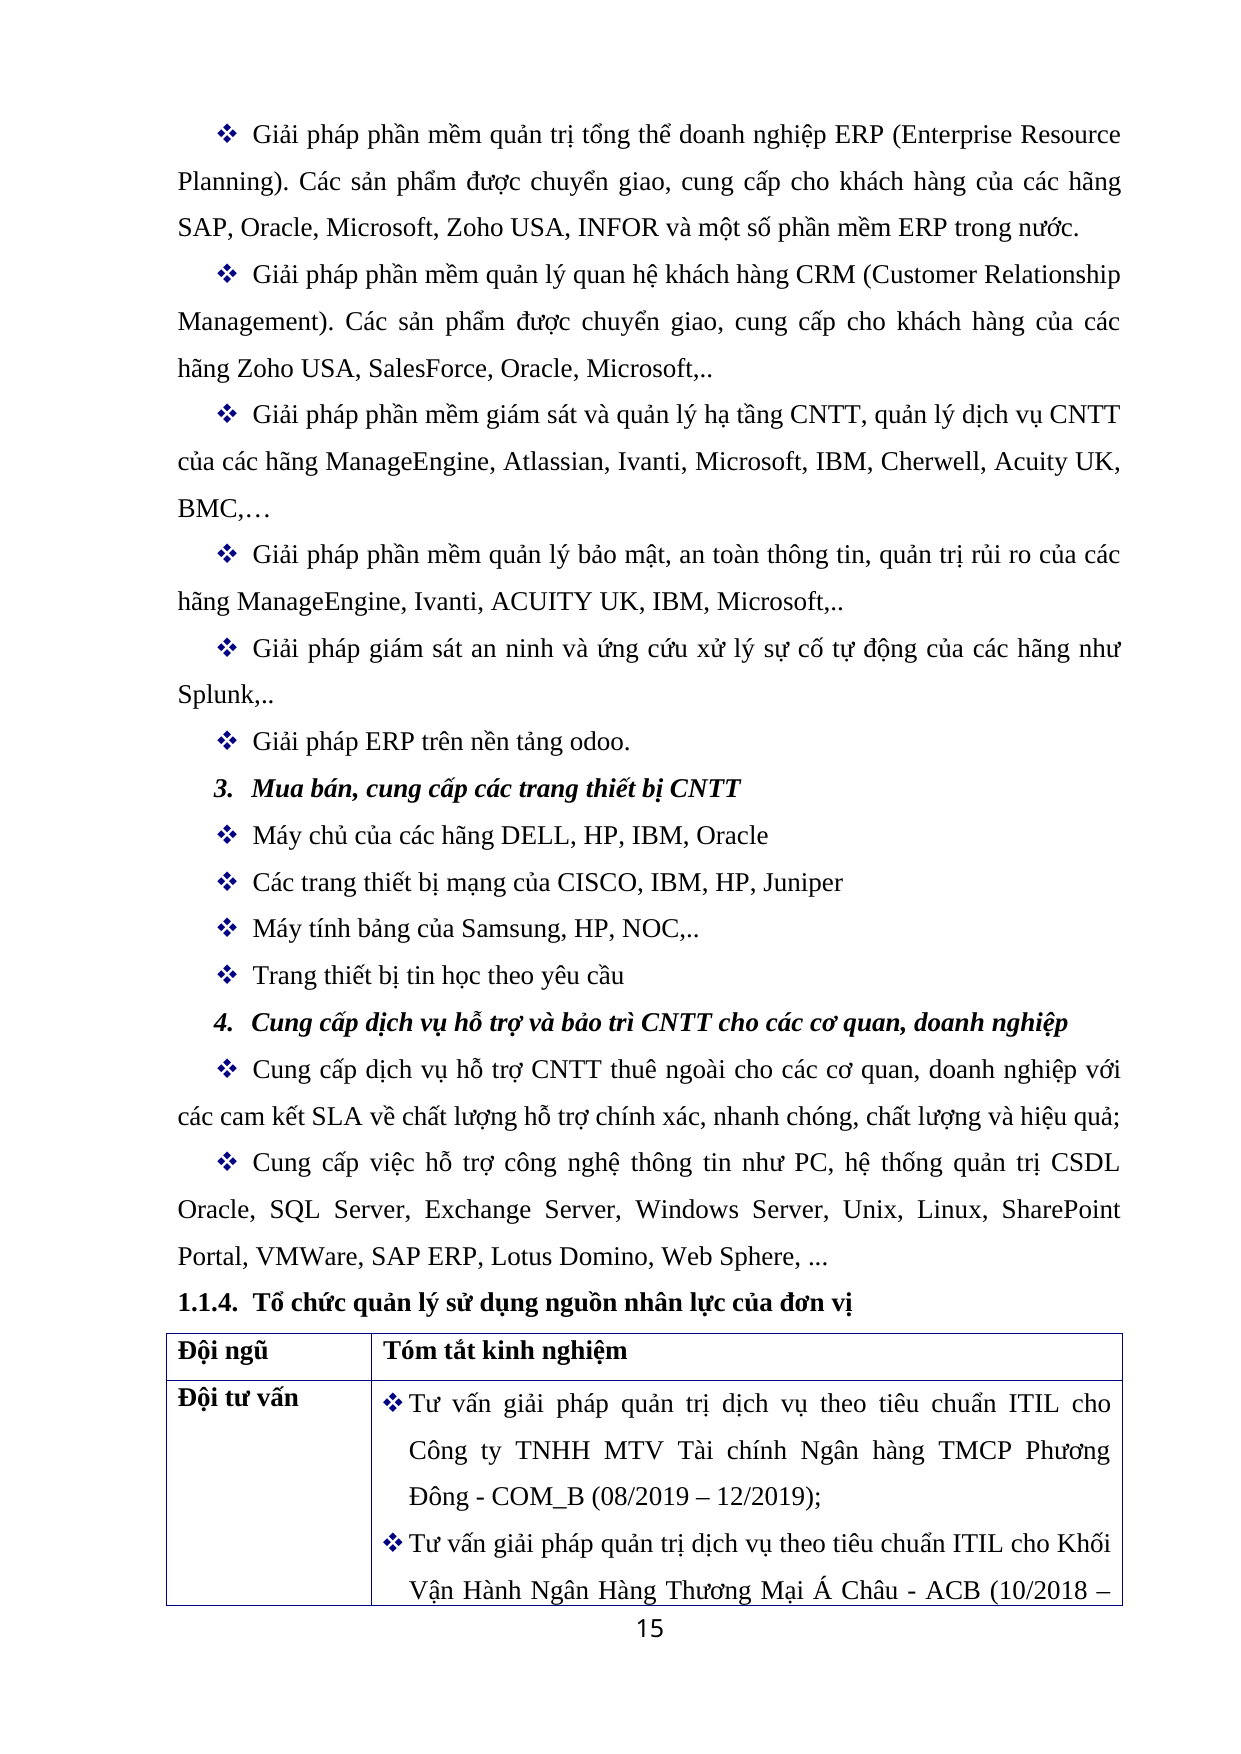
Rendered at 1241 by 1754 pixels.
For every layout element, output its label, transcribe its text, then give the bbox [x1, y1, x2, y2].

list Trang thiết bị tin học theo yêu cầu [215, 959, 1188, 991]
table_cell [372, 1381, 1122, 1605]
text Tổ chức quản lý sử dụng nguồn nhân lực của đơn vị [177, 1287, 1122, 1318]
subtitle Cung cấp dịch vụ hỗ trợ và bảo trì CNTT cho các cơ quan, doanh nghiệp [213, 1006, 1188, 1037]
list Máy tính bảng của Samsung, HP, NOC,.. [215, 913, 1188, 944]
table_header Tóm tắt kinh nghiệm [372, 1334, 1122, 1380]
table_cell Đội tư vấn [167, 1381, 371, 1605]
list Máy chủ của các hãng DELL, HP, IBM, Oracle [215, 819, 1188, 850]
list Giải pháp phần mềm giám sát và quản lý hạ tầng CNTT, quản lý dịch vụ CNTT của các hãng ManageEngine, Atlassian, Ivanti, Microsoft, IBM, Cherwell, Acuity UK, BMC,… [177, 398, 1122, 523]
list Giải pháp phần mềm quản lý bảo mật, an toàn thông tin, quản trị rủi ro của các hãng ManageEngine, Ivanti, ACUITY UK, IBM, Microsoft,.. [177, 538, 1122, 616]
list Giải pháp phần mềm quản lý quan hệ khách hàng CRM (Customer Relationship Management). Các sản phẩm được chuyển giao, cung cấp cho khách hàng của các hãng Zoho USA, SalesForce, Oracle, Microsoft,.. [177, 258, 1122, 383]
list Các trang thiết bị mạng của CISCO, IBM, HP, Juniper [215, 866, 1188, 897]
list Giải pháp giám sát an ninh và ứng cứu xử lý sự cố tự động của các hãng như Splunk,.. [177, 632, 1122, 710]
list Giải pháp ERP trên nền tảng odoo. [177, 725, 1122, 757]
table_header Đội ngũ [167, 1334, 371, 1380]
list Cung cấp việc hỗ trợ công nghệ thông tin như PC, hệ thống quản trị CSDL Oracle, SQL Server, Exchange Server, Windows Server, Unix, Linux, SharePoint Portal, VMWare, SAP ERP, Lotus Domino, Web Sphere, ... [177, 1146, 1122, 1271]
list Cung cấp dịch vụ hỗ trợ CNTT thuê ngoài cho các cơ quan, doanh nghiệp với các cam kết SLA về chất lượng hỗ trợ chính xác, nhanh chóng, chất lượng và hiệu quả; [177, 1053, 1122, 1131]
subtitle Mua bán, cung cấp các trang thiết bị CNTT [213, 772, 1188, 803]
list Giải pháp phần mềm quản trị tổng thể doanh nghiệp ERP (Enterprise Resource Planning). Các sản phẩm được chuyển giao, cung cấp cho khách hàng của các hãng SAP, Oracle, Microsoft, Zoho USA, INFOR và một số phần mềm ERP trong nước. [177, 118, 1122, 243]
